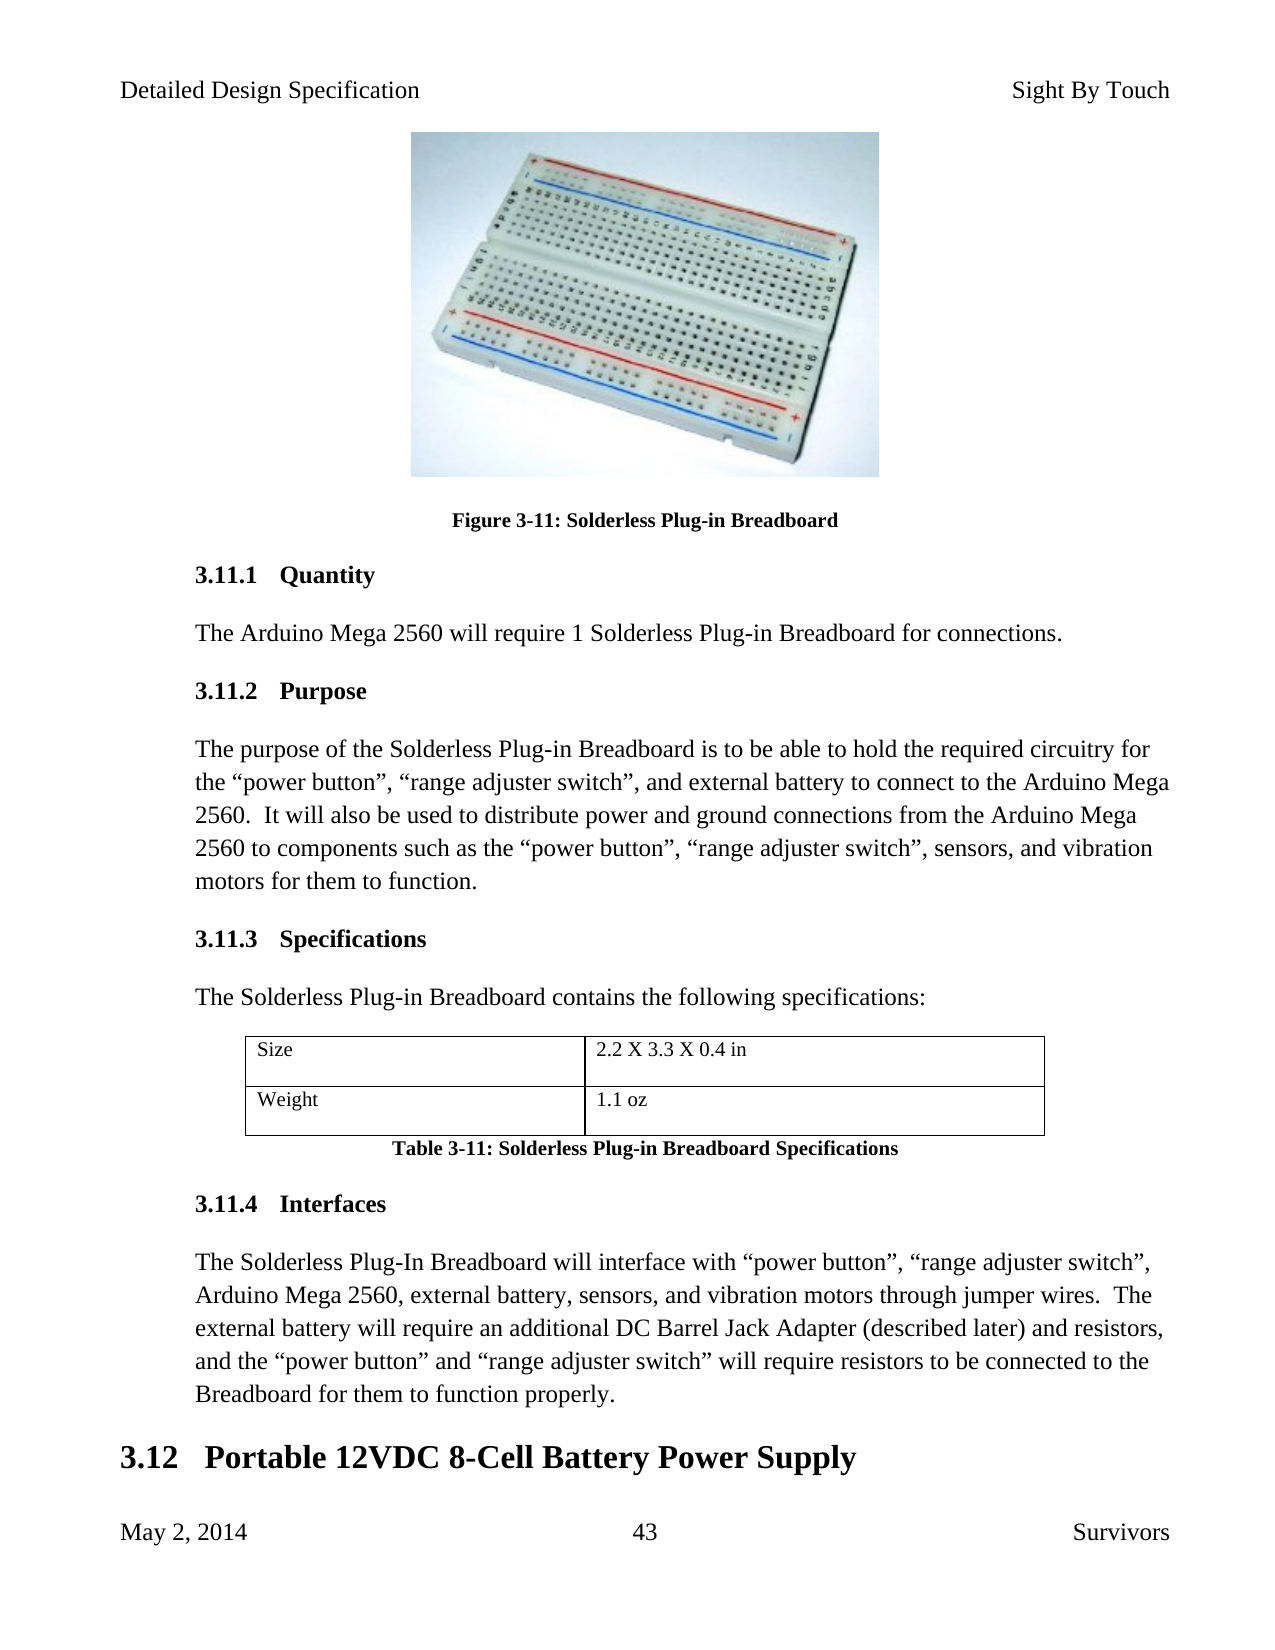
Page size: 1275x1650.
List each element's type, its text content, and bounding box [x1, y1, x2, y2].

table_header 2.2 X 3.3 X 0.4 in [586, 1037, 1044, 1086]
text The purpose of the Solderless Plug-in Breadboard is to be able to hold the required circuitry for the “power button”, “range adjuster switch”, and external battery to connect to the Arduino Mega 2560. It will also be used to distribute power and ground connections from the Arduino Mega 2560 to components such as the “power button”, “range adjuster switch”, sensors, and vibration motors for them to function. [195, 734, 1170, 895]
subtitle 3.11.1 Quantity [195, 560, 1170, 589]
text The Solderless Plug-in Breadboard contains the following specifications: [195, 982, 1170, 1011]
table_header Size [246, 1037, 584, 1086]
subtitle 3.11.4 Interfaces [195, 1189, 1170, 1218]
text Figure 3-11: Solderless Plug-in Breadboard [120, 508, 1170, 532]
picture [411, 132, 880, 477]
text The Arduino Mega 2560 will require 1 Solderless Plug-in Breadboard for connections. [195, 618, 1170, 647]
subtitle 3.11.3 Specifications [195, 924, 1170, 953]
subtitle 3.11.2 Purpose [195, 676, 1170, 705]
subtitle 3.12 Portable 12VDC 8-Cell Battery Power Supply [120, 1437, 1170, 1475]
text The Solderless Plug-In Breadboard will interface with “power button”, “range adjuster switch”, Arduino Mega 2560, external battery, sensors, and vibration motors through jumper wires. The external battery will require an additional DC Barrel Jack Adapter (described later) and resistors, and the “power button” and “range adjuster switch” will require resistors to be connected to the Breadboard for them to function properly. [195, 1247, 1170, 1408]
table_cell Weight [246, 1087, 584, 1135]
table_cell 1.1 oz [586, 1087, 1044, 1135]
text Table 3-11: Solderless Plug-in Breadboard Specifications [120, 1136, 1170, 1160]
